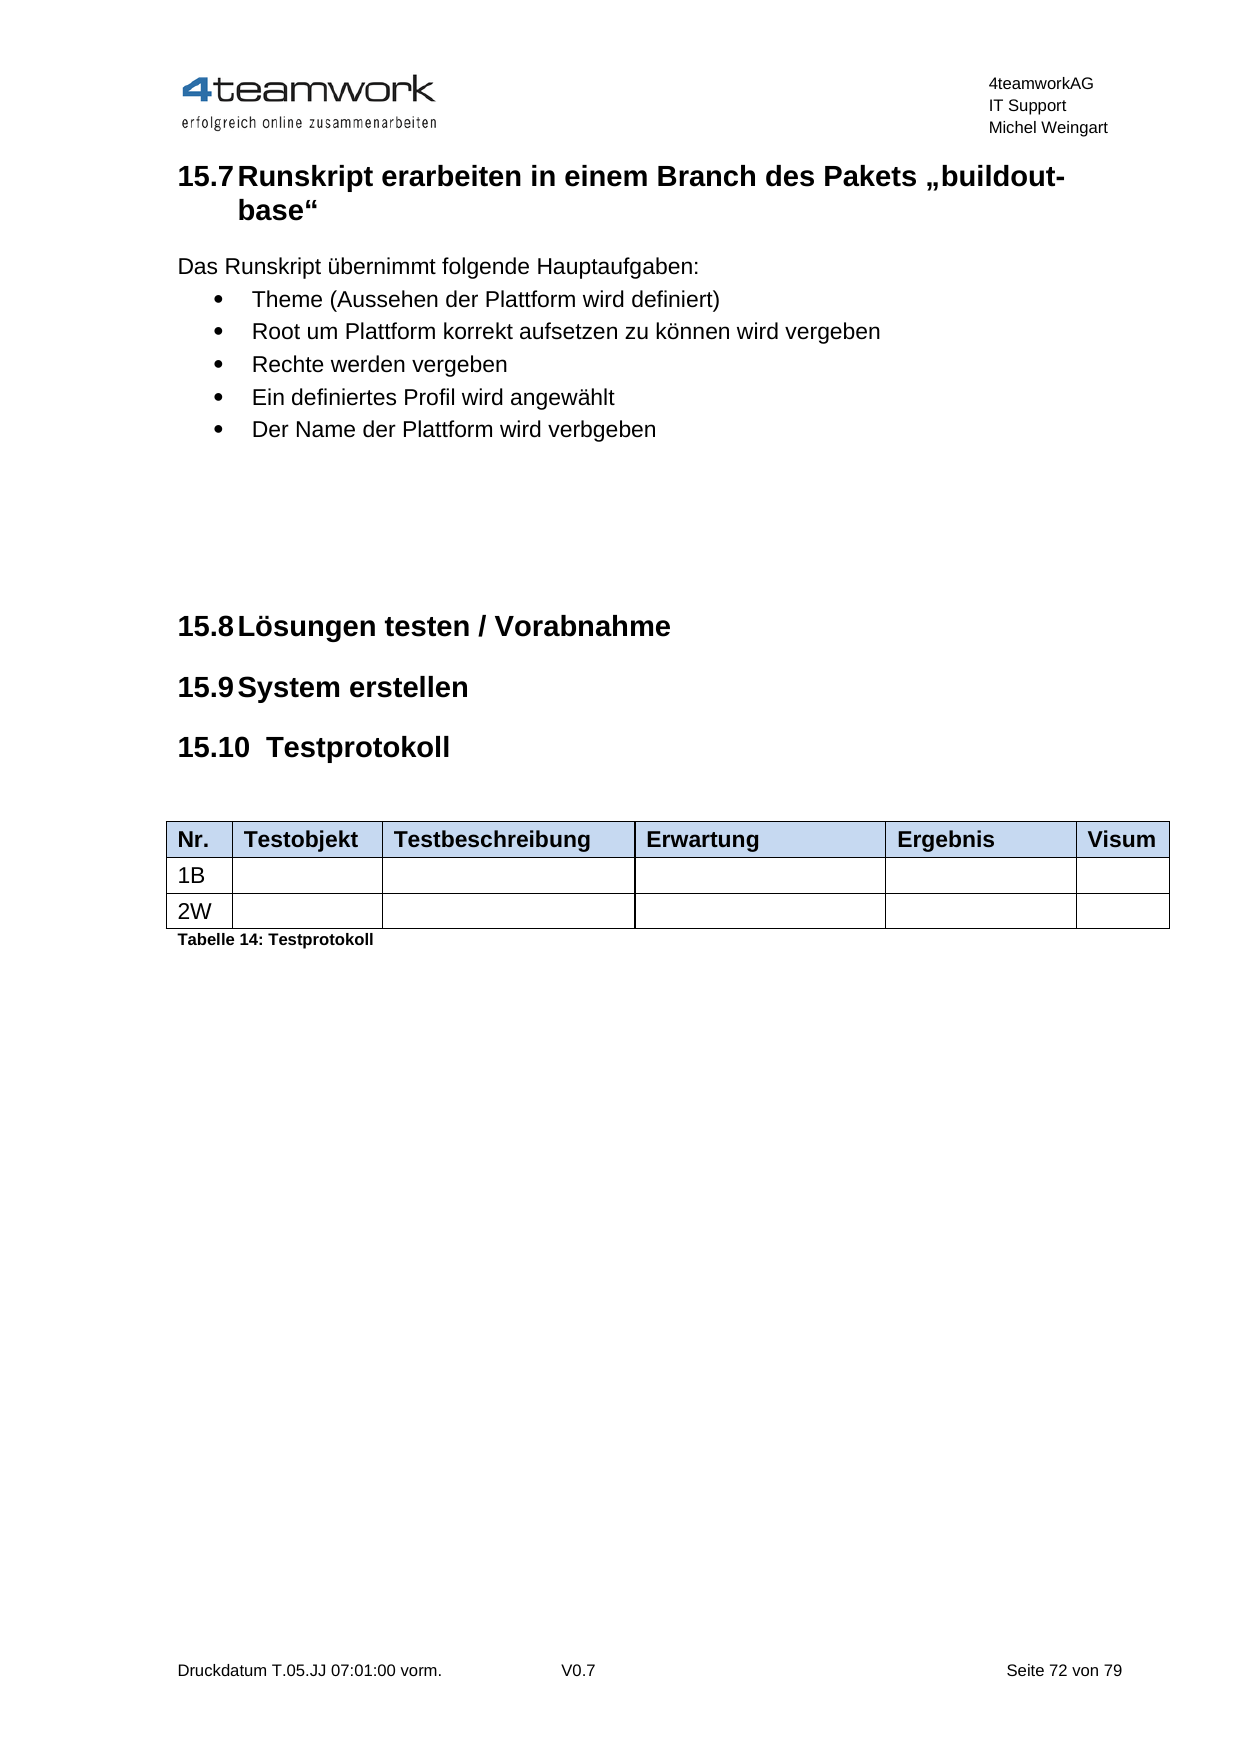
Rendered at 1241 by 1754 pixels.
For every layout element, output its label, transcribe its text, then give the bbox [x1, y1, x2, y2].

table_header Ergebnis [886, 822, 1076, 857]
table_cell [636, 858, 885, 893]
text Das Runskript übernimmt folgende Hauptaufgaben: [177, 253, 1122, 279]
table_header Erwartung [636, 822, 885, 857]
subtitle Lösungen testen / Vorabnahme [177, 609, 1122, 643]
table_cell [636, 894, 885, 928]
list Root um Plattform korrekt aufsetzen zu können wird vergeben [214, 318, 1122, 345]
table_header Nr. [167, 822, 232, 857]
table_header Testobjekt [233, 822, 382, 857]
subtitle System erstellen [177, 670, 1122, 703]
table_cell [233, 894, 382, 928]
subtitle Runskript erarbeiten in einem Branch des Pakets „buildout-base“ [177, 159, 1122, 226]
table_cell [1077, 858, 1169, 893]
list Rechte werden vergeben [214, 351, 1122, 377]
table_header Testbeschreibung [383, 822, 634, 857]
table_cell [383, 894, 634, 928]
table_cell [886, 894, 1076, 928]
table_header Visum [1077, 822, 1169, 857]
subtitle Testprotokoll [177, 730, 1122, 764]
list Der Name der Plattform wird verbgeben [214, 416, 1122, 442]
table_cell [1077, 894, 1169, 928]
list Ein definiertes Profil wird angewählt [214, 383, 1122, 410]
table_cell [233, 858, 382, 893]
table_cell 2W [167, 894, 232, 928]
list Theme (Aussehen der Plattform wird definiert) [214, 286, 1122, 312]
table_cell [886, 858, 1076, 893]
picture [177, 69, 440, 134]
table_cell [383, 858, 634, 893]
table_cell 1B [167, 858, 232, 893]
